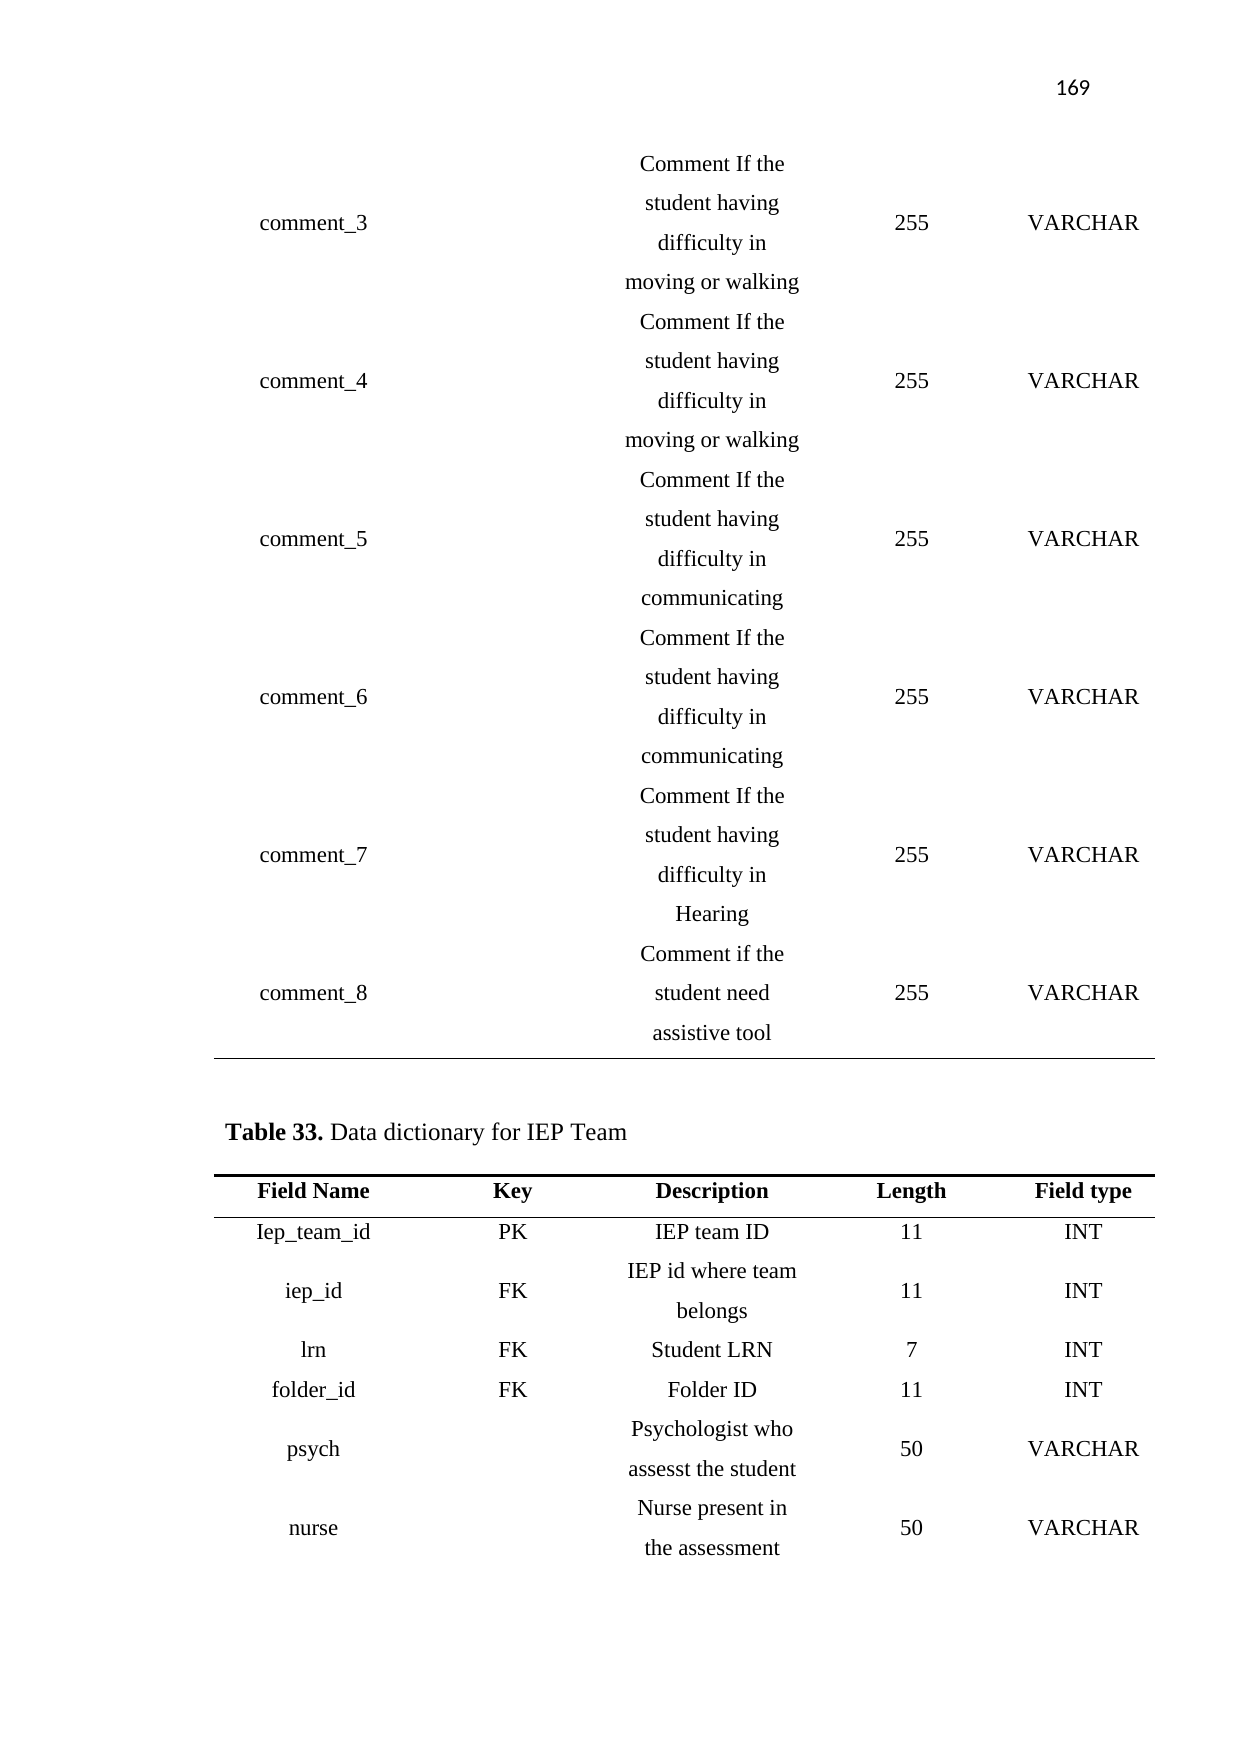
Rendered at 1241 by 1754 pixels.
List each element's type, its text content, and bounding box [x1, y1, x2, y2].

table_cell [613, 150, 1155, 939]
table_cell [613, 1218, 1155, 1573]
text Table 33. Data dictionary for IEP Team [225, 1117, 1090, 1145]
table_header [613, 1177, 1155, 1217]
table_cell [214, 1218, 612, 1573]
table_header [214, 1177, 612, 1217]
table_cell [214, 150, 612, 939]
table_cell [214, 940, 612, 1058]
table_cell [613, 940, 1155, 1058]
